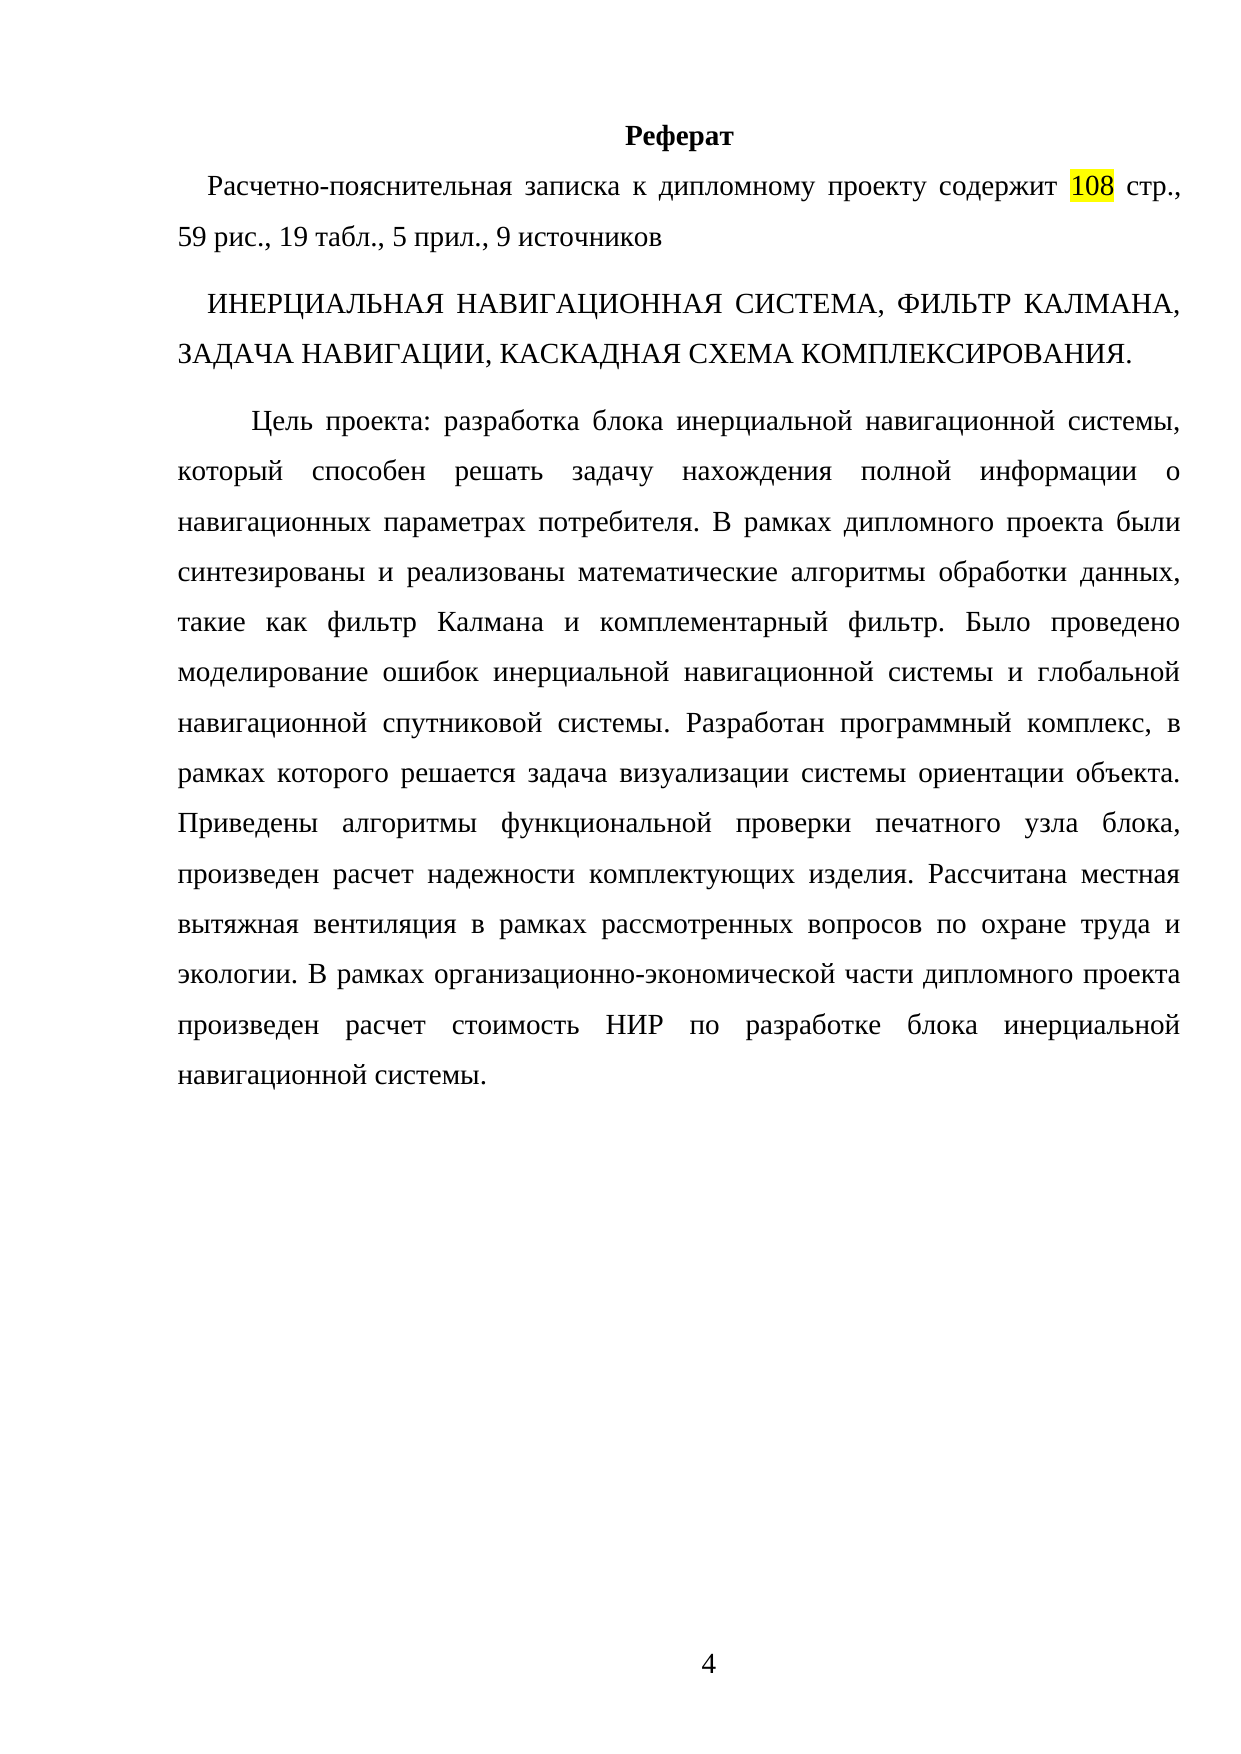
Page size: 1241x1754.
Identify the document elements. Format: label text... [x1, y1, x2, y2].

text Расчетно-пояснительная записка к дипломному проекту содержит 108 стр., 59 рис., 19 табл., 5 прил., 9 источников [177, 168, 1181, 252]
text ИНЕРЦИАЛЬНАЯ НАВИГАЦИОННАЯ СИСТЕМА, ФИЛЬТР КАЛМАНА, ЗАДАЧА НАВИГАЦИИ, КАСКАДНАЯ СХЕМА КОМПЛЕКСИРОВАНИЯ. [177, 286, 1181, 369]
text Цель проекта: разработка блока инерциальной навигационной системы, который способен решать задачу нахождения полной информации о навигационных параметрах потребителя. В рамках дипломного проекта были синтезированы и реализованы математические алгоритмы обработки данных, такие как фильтр Калмана и комплементарный фильтр. Было проведено моделирование ошибок инерциальной навигационной системы и глобальной навигационной спутниковой системы. Разработан программный комплекс, в рамках которого решается задача визуализации системы ориентации объекта. Приведены алгоритмы функциональной проверки печатного узла блока, произведен расчет надежности комплектующих изделия. Рассчитана местная вытяжная вентиляция в рамках рассмотренных вопросов по охране труда и экологии. В рамках организационно-экономической части дипломного проекта произведен расчет стоимость НИР по разработке блока инерциальной навигационной системы. [177, 403, 1181, 1091]
text Реферат [177, 118, 1181, 152]
